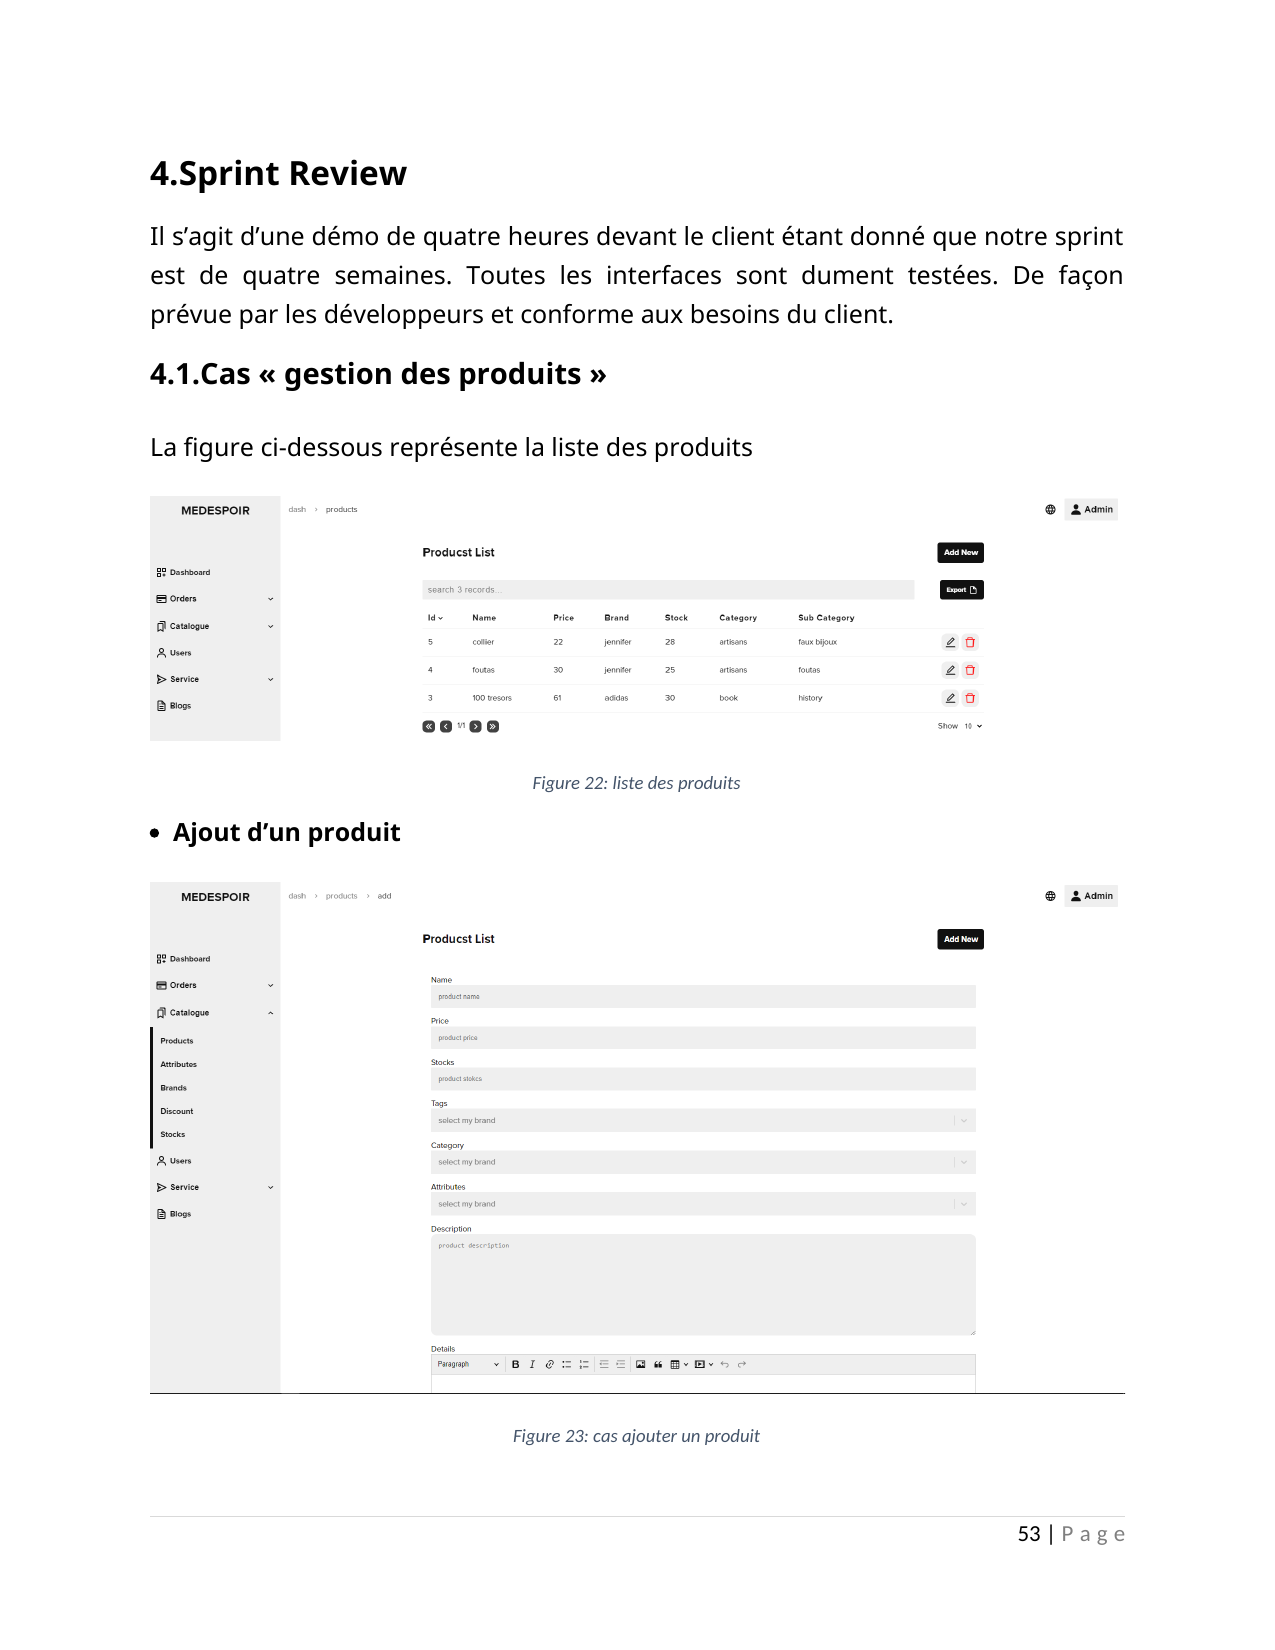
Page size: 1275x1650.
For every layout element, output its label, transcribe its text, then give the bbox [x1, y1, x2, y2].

list Sprint Review [150, 150, 1125, 195]
text Figure 22: liste des produits [150, 771, 1125, 794]
text Il s’agit d’une démo de quatre heures devant le client étant donné que notre sprint est de quatre semaines. Toutes les interfaces sont dument testées. De façon prévue par les développeurs et conforme aux besoins du client. [150, 219, 1125, 331]
picture [150, 882, 1125, 1394]
text Figure 23: cas ajouter un produit [150, 1424, 1125, 1447]
list Cas « gestion des produits » [150, 353, 1125, 393]
text La figure ci-dessous représente la liste des produits [150, 429, 1125, 463]
picture [150, 496, 1125, 741]
list Ajout d’un produit [150, 815, 1125, 849]
